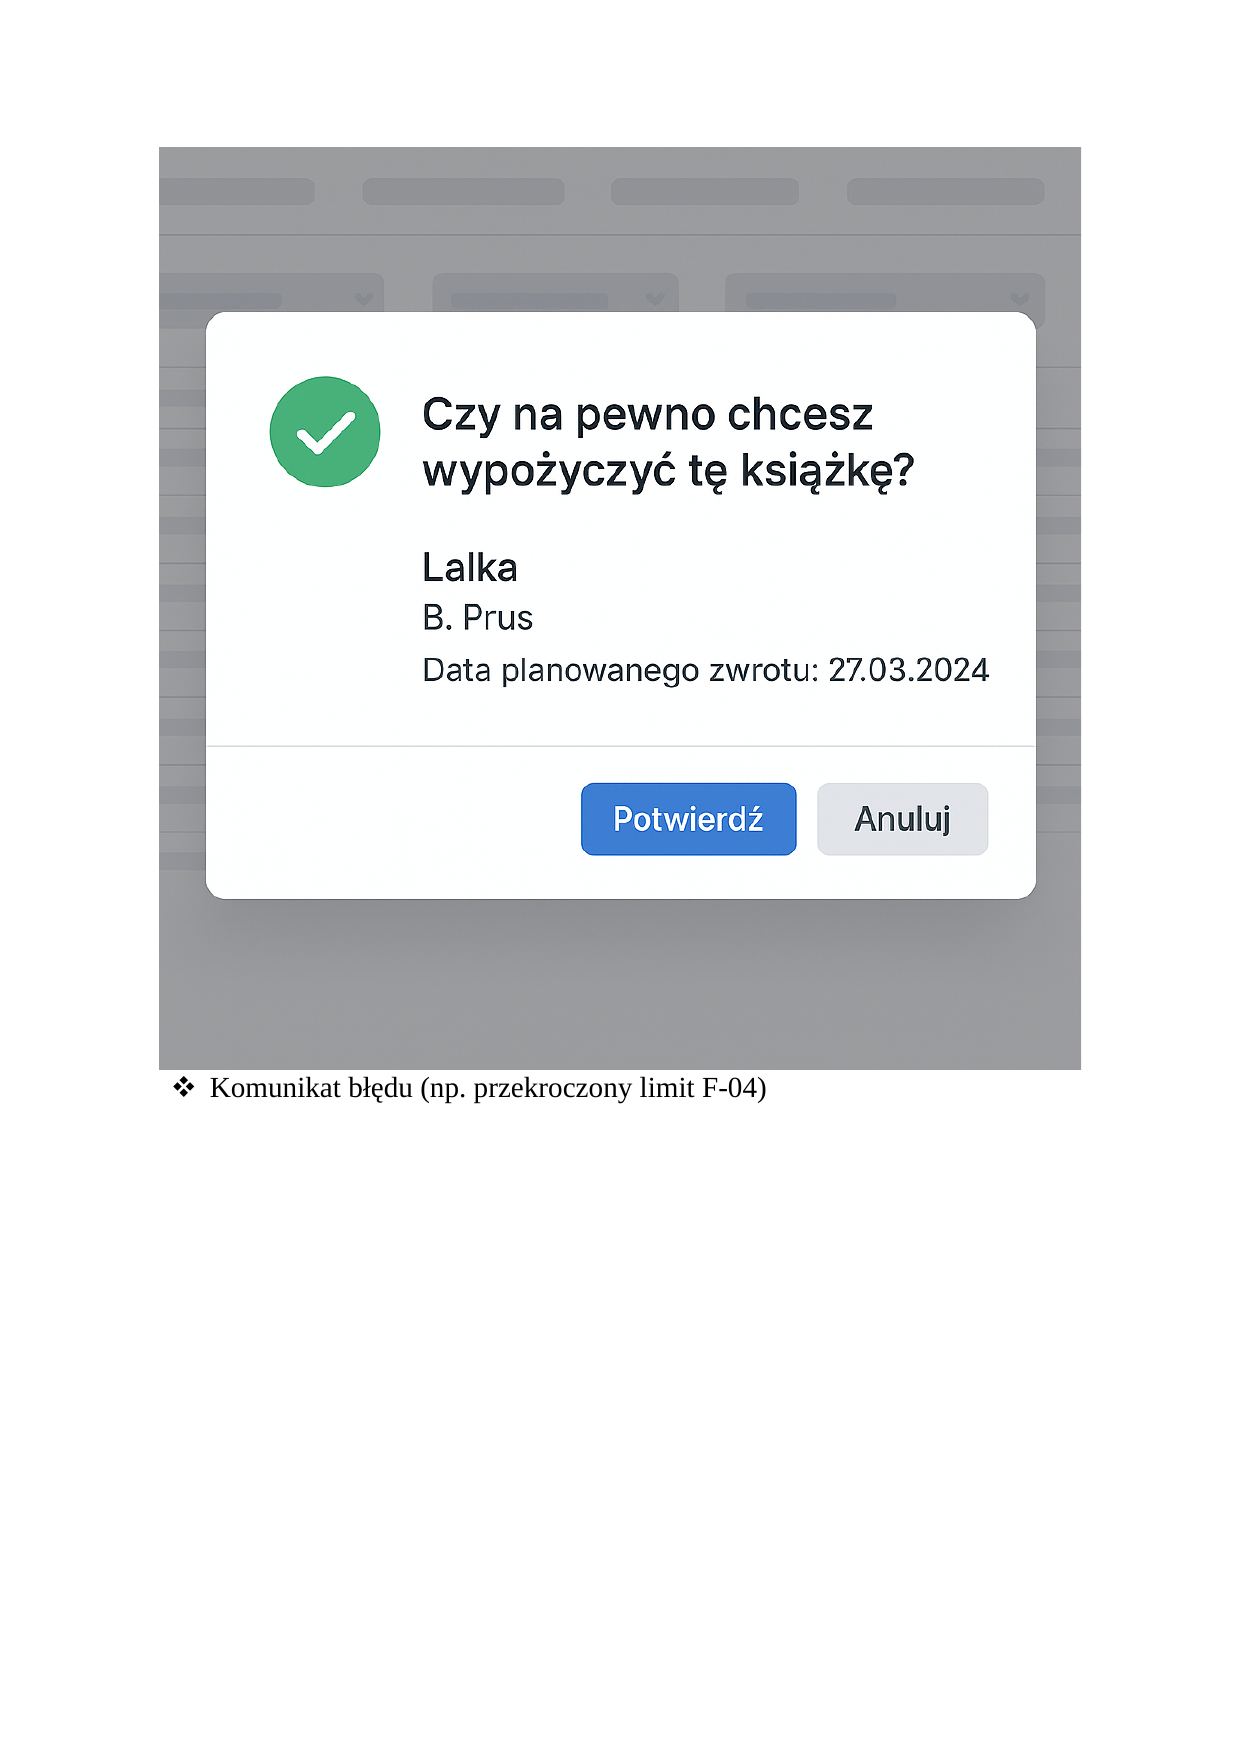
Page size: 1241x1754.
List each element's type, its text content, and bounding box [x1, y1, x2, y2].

picture [159, 147, 1082, 1070]
list Komunikat błędu (np. przekroczony limit F-04) [171, 832, 1093, 1103]
